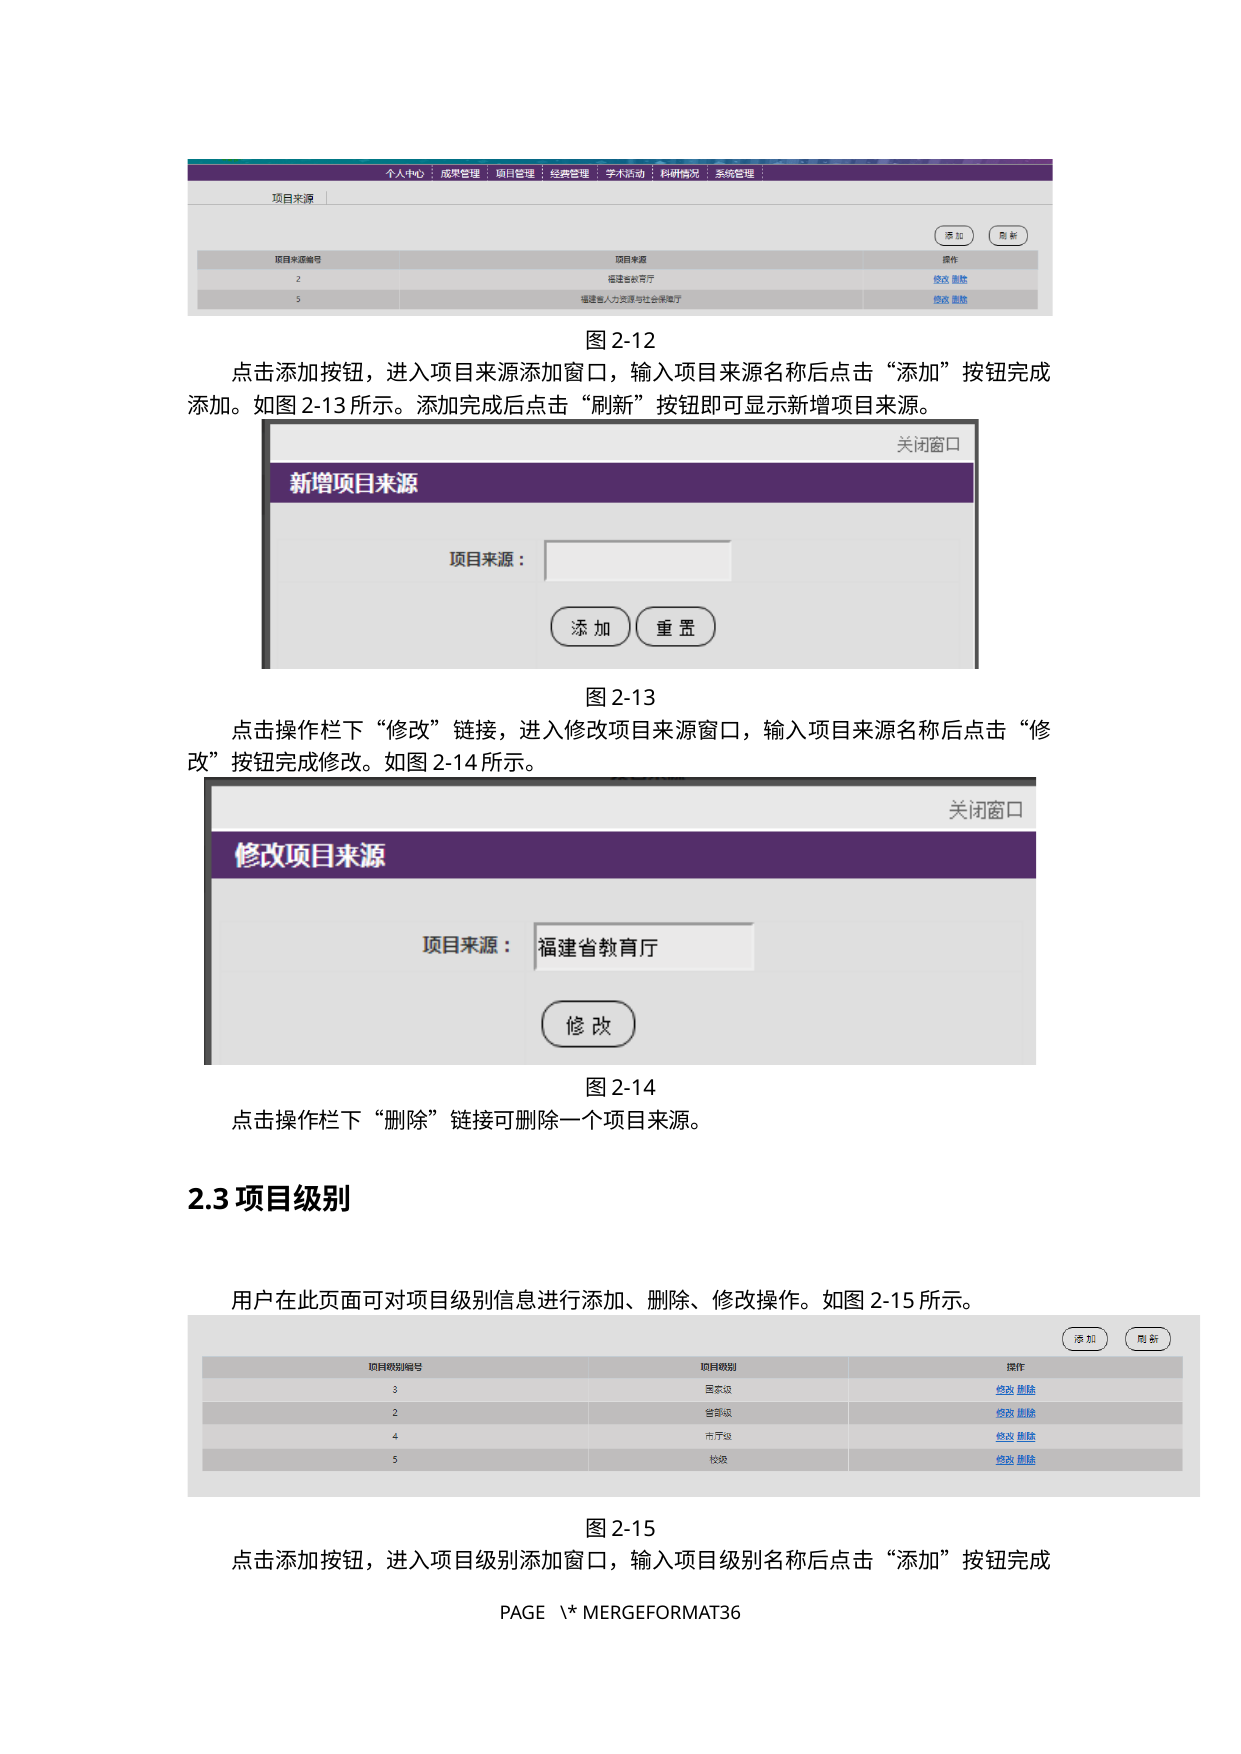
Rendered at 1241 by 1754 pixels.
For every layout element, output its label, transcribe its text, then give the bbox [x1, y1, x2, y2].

picture [204, 777, 1037, 1065]
text 点击操作栏下“修改”链接，进入修改项目来源窗口，输入项目来源名称后点击“修改”按钮完成修改。如图2-14所示。 [187, 712, 1053, 777]
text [187, 1543, 1053, 1575]
text 点击添加按钮，进入项目来源添加窗口，输入项目来源名称后点击“添加”按钮完成添加。如图2-13所示。添加完成后点击“刷新”按钮即可显示新增项目来源。 [187, 355, 1053, 420]
text 图2-15 [187, 1510, 1053, 1543]
picture [187, 1315, 1200, 1497]
text 图2-13 [187, 680, 1053, 712]
text 图2-14 [187, 1070, 1053, 1102]
picture [187, 159, 1053, 316]
text 用户在此页面可对项目级别信息进行添加、删除、修改操作。如图2-15所示。 [187, 1283, 1053, 1315]
picture [261, 419, 979, 669]
text 图2-12 [187, 322, 1053, 355]
subtitle 2.3项目级别 [187, 1164, 1053, 1229]
text 点击操作栏下“删除”链接可删除一个项目来源。 [187, 1102, 1053, 1135]
